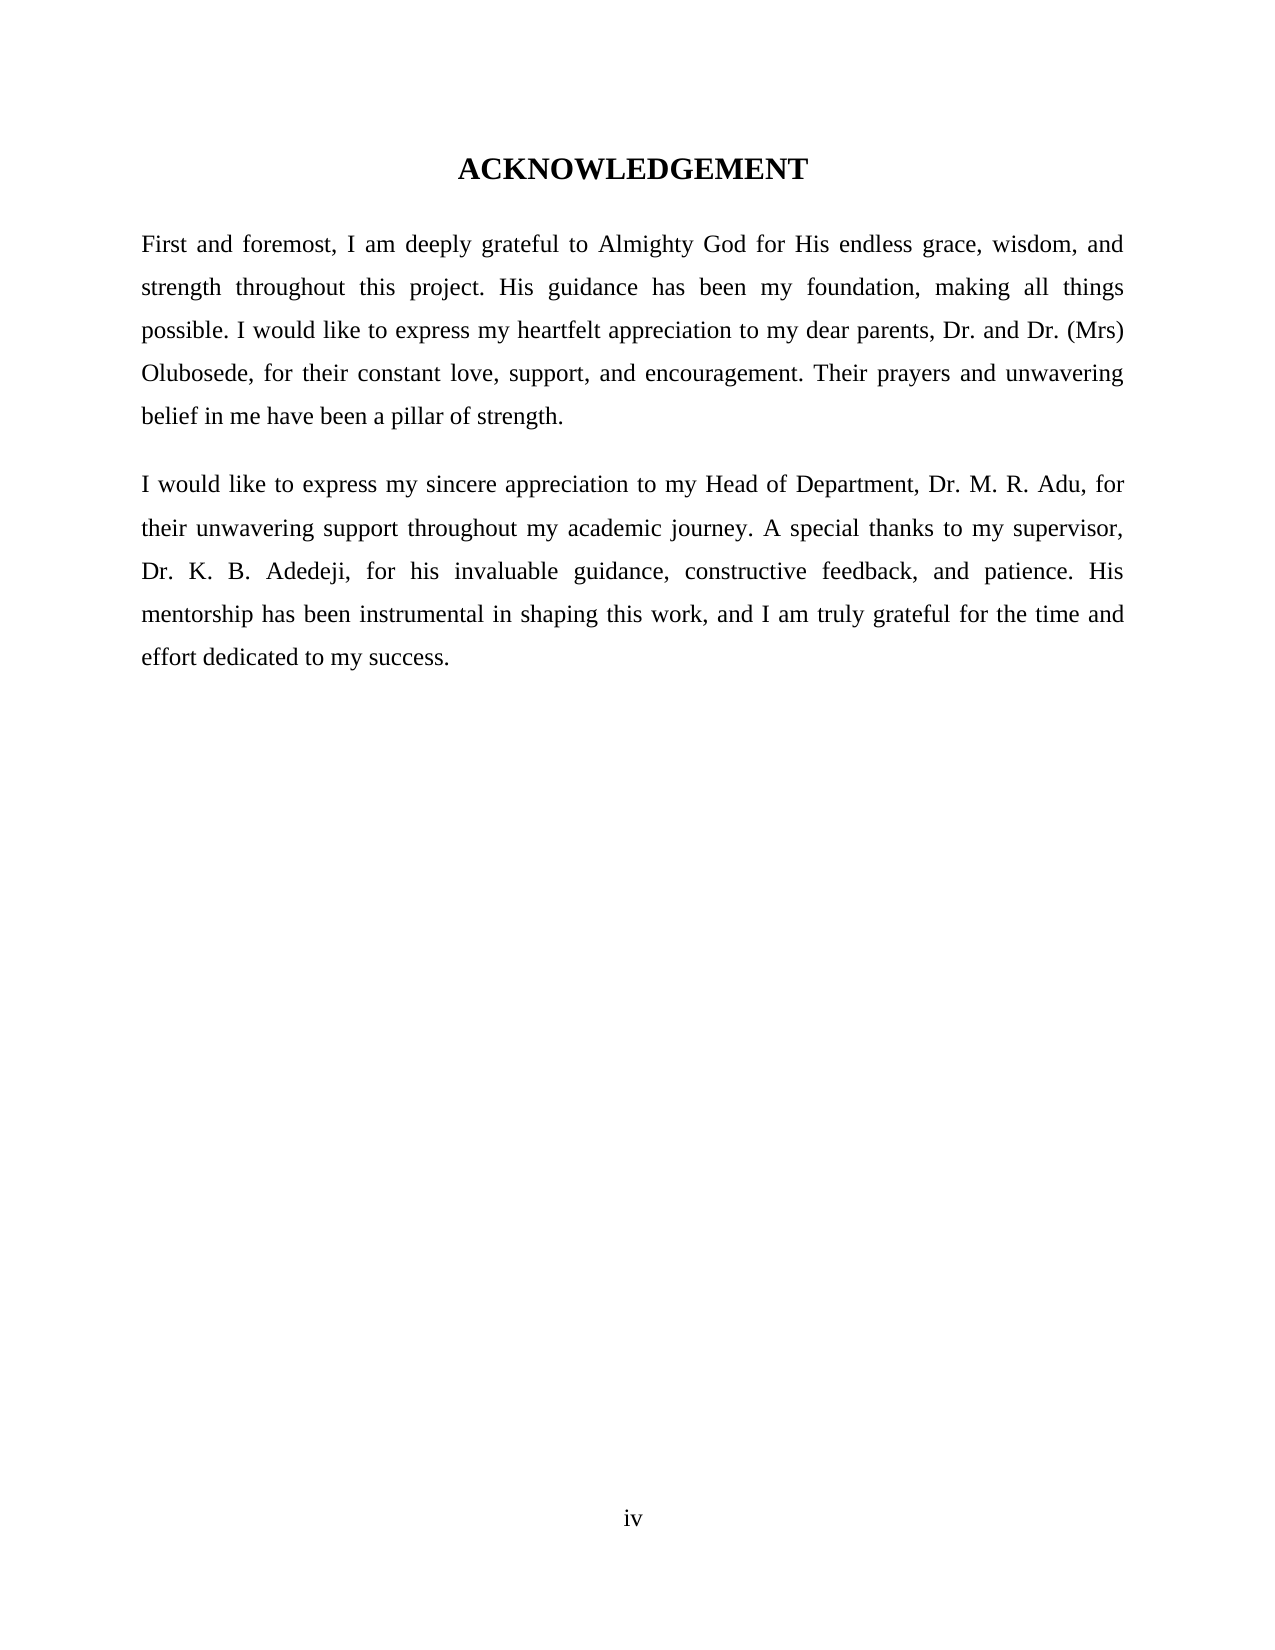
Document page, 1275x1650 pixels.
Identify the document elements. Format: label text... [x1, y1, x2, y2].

text I would like to express my sincere appreciation to my Head of Department, Dr. M. R. Adu, for their unwavering support throughout my academic journey. A special thanks to my supervisor, Dr. K. B. Adedeji, for his invaluable guidance, constructive feedback, and patience. His mentorship has been instrumental in shaping this work, and I am truly grateful for the time and effort dedicated to my success. [141, 469, 1125, 671]
title ACKNOWLEDGEMENT [141, 150, 1125, 186]
text First and foremost, I am deeply grateful to Almighty God for His endless grace, wisdom, and strength throughout this project. His guidance has been my foundation, making all things possible. I would like to express my heartfelt appreciation to my dear parents, Dr. and Dr. (Mrs) Olubosede, for their constant love, support, and encouragement. Their prayers and unwavering belief in me have been a pillar of strength. [141, 229, 1125, 430]
